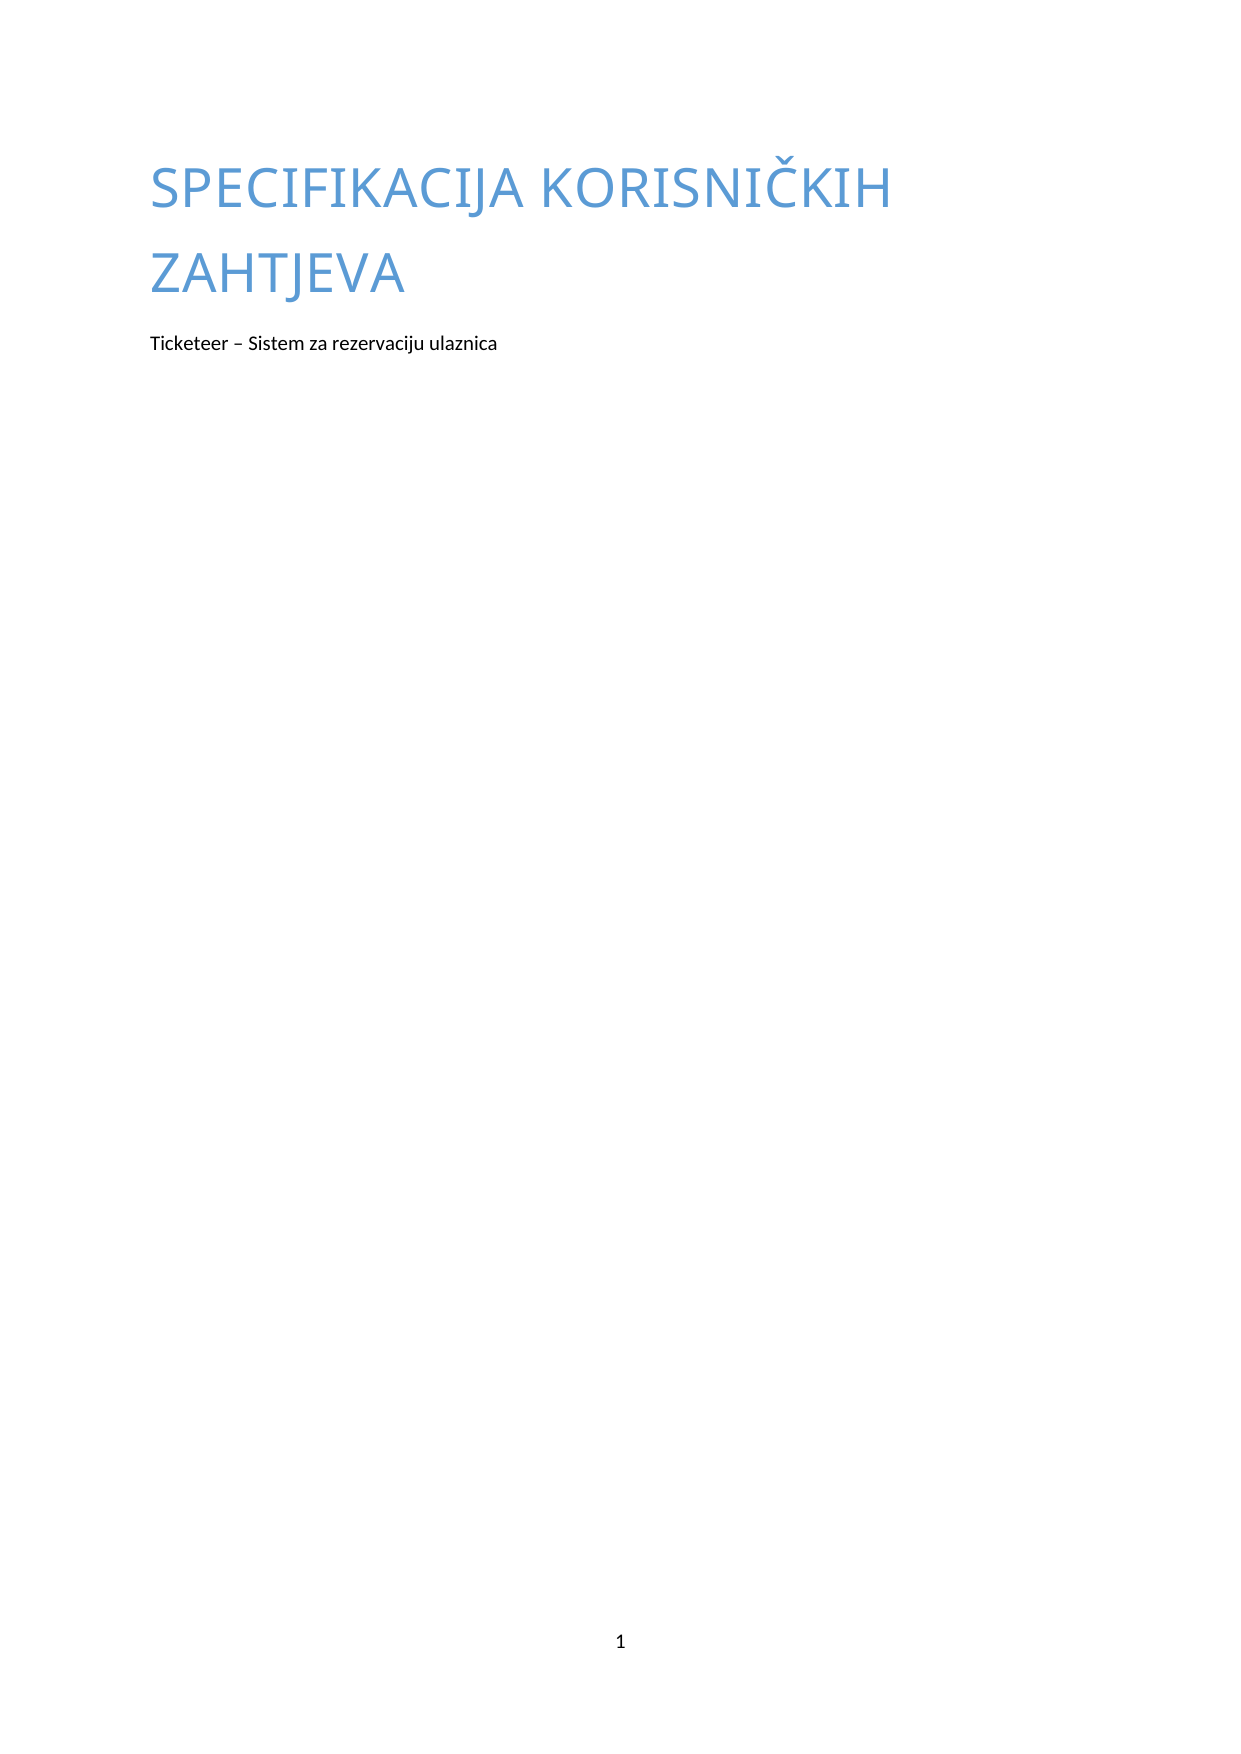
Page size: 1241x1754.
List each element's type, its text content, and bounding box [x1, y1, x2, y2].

text Ticketeer – Sistem za rezervaciju ulaznica [150, 330, 1090, 355]
title Specifikacija korisničkih zahtjeva [150, 150, 1090, 308]
